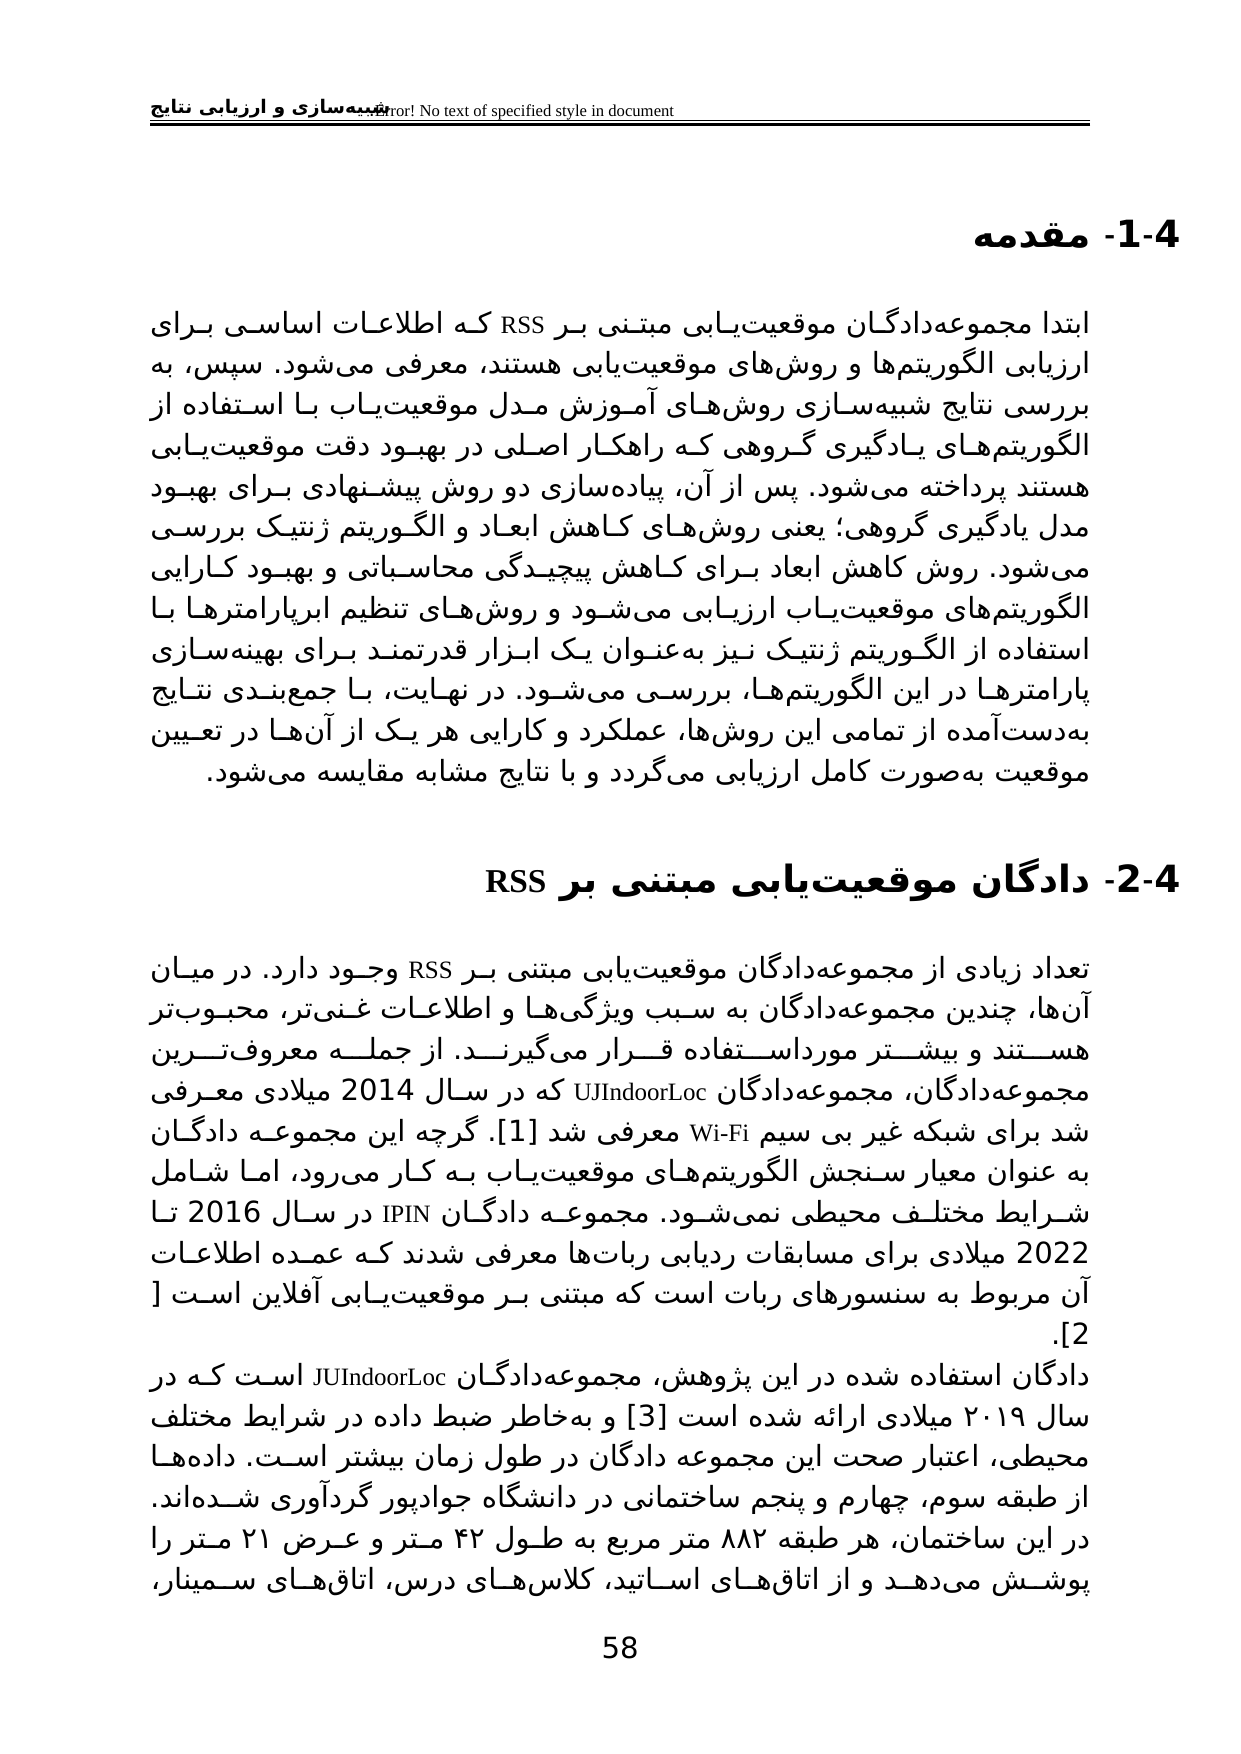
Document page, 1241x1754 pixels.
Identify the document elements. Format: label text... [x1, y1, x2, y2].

text ابتدا مجموعه‌دادگان موقعیت‌یابی مبتنی بر RSS که اطلاعات اساسی برای ارزیابی الگوریتم‌ها و روش‌های موقعیت‌یابی هستند، معرفی می‌شود. سپس، به بررسی نتایج شبیه‌سازی روش‌های آموزش مدل موقعیت‌یاب با استفاده از الگوریتم‌های یادگیری گروهی که راهکار اصلی در بهبود دقت موقعیت‌یابی هستند پرداخته می‌شود. پس از آن، پیاده‌سازی دو روش پیشنهادی برای بهبود مدل یادگیری گروهی؛ یعنی روش‌های کاهش ابعاد و الگوریتم ژنتیک بررسی می‌شود. روش کاهش ابعاد برای کاهش پیچیدگی محاسباتی و بهبود کارایی الگوریتم‌های موقعیت‌یاب ارزیابی می‌شود و روش‌های تنظیم ابرپارامترها با استفاده از الگوریتم ژنتیک نیز به‌عنوان یک ابزار قدرتمند برای بهینه‌سازی پارامترها در این الگوریتم‌ها، بررسی می‌شود. در نهایت، با جمع‌بندی نتایج به‌دست‌آمده از تمامی این روش‌ها، عملکرد و کارایی هر یک از آن‌ها در تعیین موقعیت به‌صورت کامل ارزیابی می‌گردد و با نتایج مشابه مقایسه می‌شود. [150, 306, 1090, 788]
text تعداد زیادی از مجموعه‌دادگان موقعیت‌یابی مبتنی بر RSS وجود دارد. در میان آن‌ها، چندین مجموعه‌دادگان به سبب ویژگی‌ها و اطلاعات غنی‌تر، محبوب‌تر هستند و بیشتر مورداستفاده قرار می‌گیرند. از جمله معروف‌ترین مجموعه‌دادگان، مجموعه‌دادگان UJIndoorLoc که در سال 2014 میلادی معرفی شد برای شبکه غیر بی سیم Wi-Fi معرفی شد [1]. گرچه این مجموعه دادگان به عنوان معیار سنجش الگوریتم‌های موقعیت‌یاب به کار می‌رود، اما شامل شرایط مختلف محیطی نمی‌شود. مجموعه دادگان IPIN در سال 2016 تا 2022 میلادی برای مسابقات ردیابی ربات‌ها معرفی شدند که عمده اطلاعات آن مربوط به سنسورهای ربات است که مبتنی بر موقعیت‌یابی آفلاین است [2]. [150, 951, 1090, 1352]
text دادگان موقعیت‌یابی مبتنی بر RSS [150, 857, 1090, 901]
text مقدمه [150, 212, 1090, 256]
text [150, 1358, 1090, 1596]
